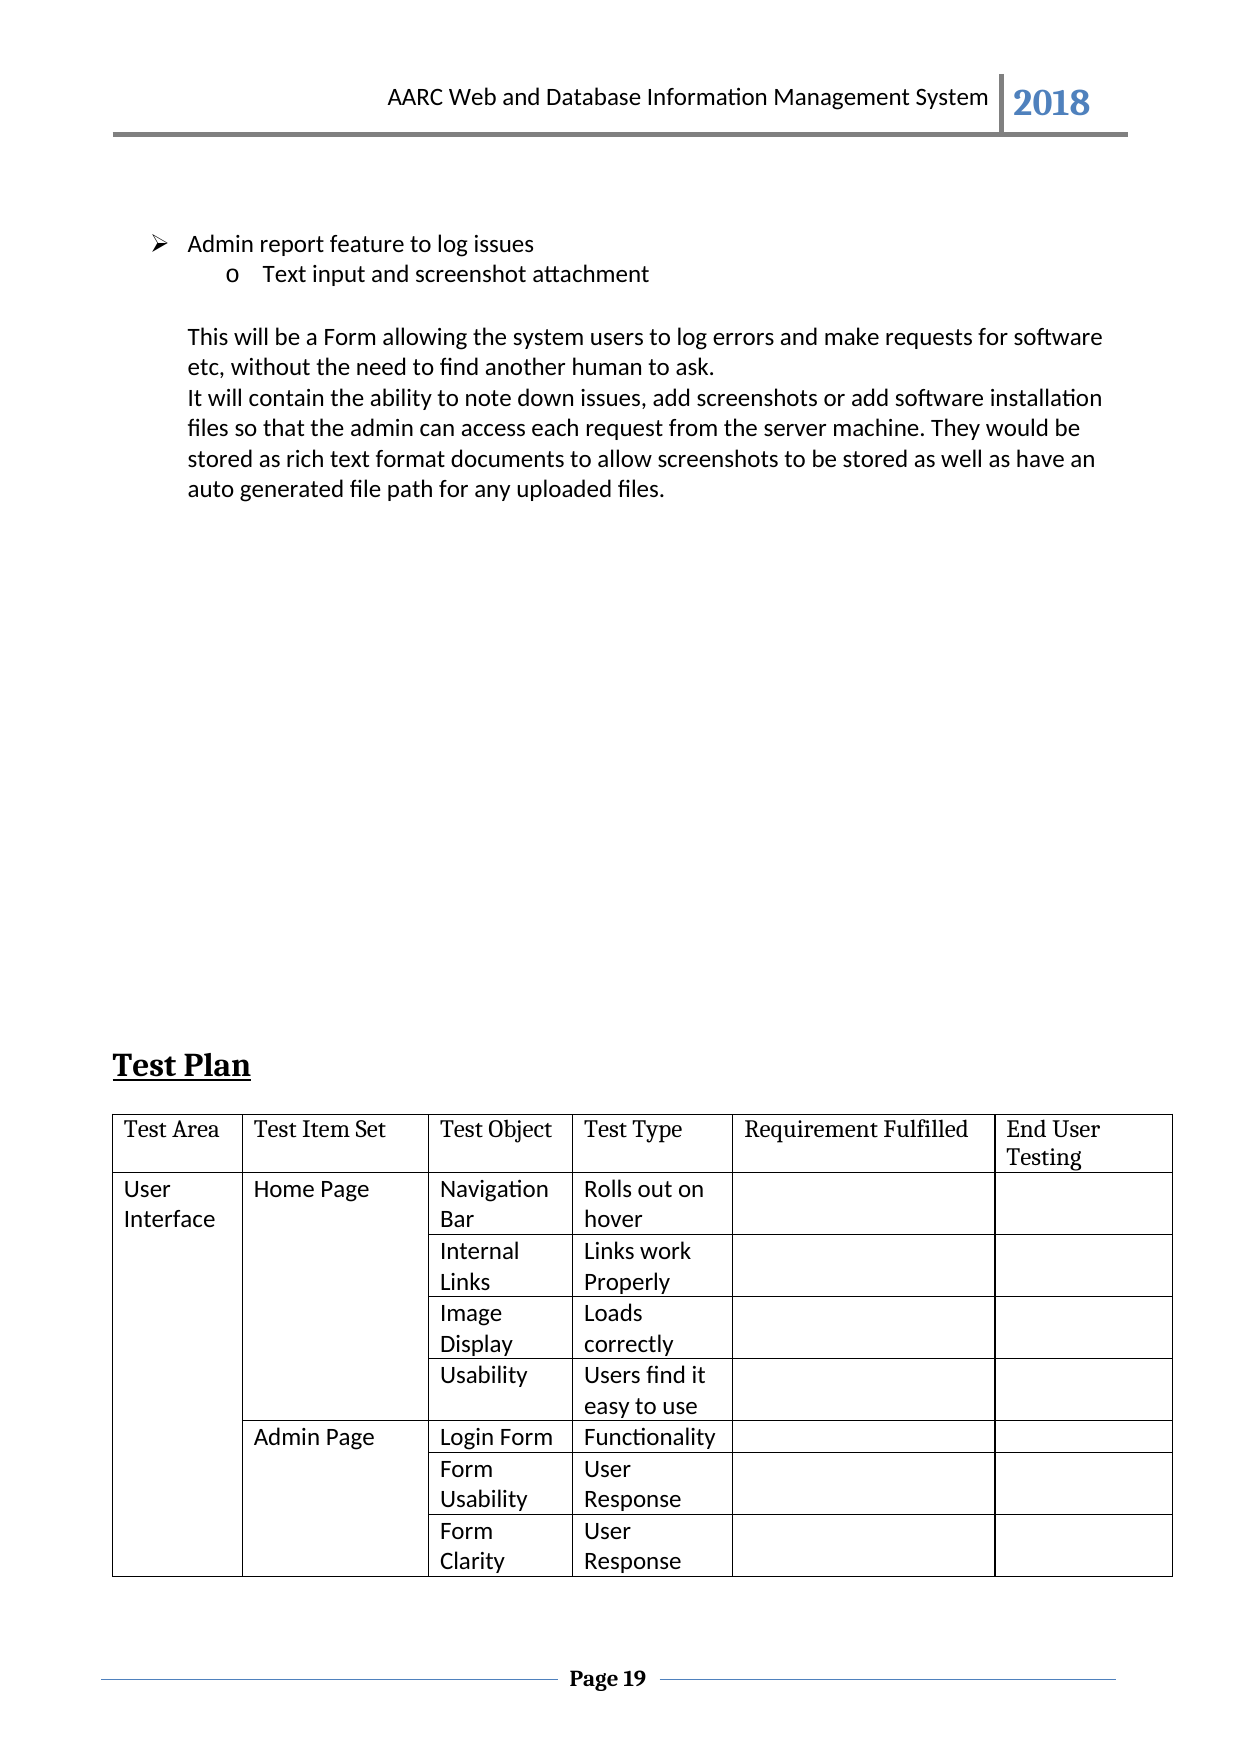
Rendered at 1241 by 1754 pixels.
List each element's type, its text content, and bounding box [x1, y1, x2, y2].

table_cell Links work Properly [573, 1235, 732, 1296]
table_cell [733, 1421, 994, 1452]
table_cell [996, 1297, 1172, 1358]
table_cell [996, 1421, 1172, 1452]
table_cell Users find it easy to use [573, 1359, 732, 1420]
table_cell Rolls out on hover [573, 1173, 732, 1234]
table_cell Functionality [573, 1421, 732, 1452]
table_cell User Interface [113, 1173, 242, 1576]
list Admin report feature to log issues [150, 228, 1128, 259]
table_cell [996, 1359, 1172, 1420]
table_cell [996, 1515, 1172, 1576]
table_header Test Item Set [243, 1115, 428, 1172]
table_cell [733, 1359, 994, 1420]
table_cell [733, 1297, 994, 1358]
table_cell [733, 1173, 994, 1234]
table_header Test Type [573, 1115, 732, 1172]
list Text input and screenshot attachment [225, 259, 1128, 290]
subtitle Test Plan [112, 1046, 1128, 1085]
table_cell Form Usability [429, 1453, 572, 1514]
table_cell Navigation Bar [429, 1173, 572, 1234]
table_cell [996, 1453, 1172, 1514]
table_header End User Testing [996, 1115, 1172, 1172]
table_cell Form Clarity [429, 1515, 572, 1576]
text It will contain the ability to note down issues, add screenshots or add software installation files so that the admin can access each request from the server machine. They would be stored as rich text format documents to allow screenshots to be stored as well as have an auto generated file path for any uploaded files. [187, 382, 1128, 504]
table_cell [733, 1453, 994, 1514]
table_cell User Response [573, 1515, 732, 1576]
text This will be a Form allowing the system users to log errors and make requests for software etc, without the need to find another human to ask. [187, 321, 1128, 382]
table_cell [733, 1235, 994, 1296]
table_header Requirement Fulfilled [733, 1115, 994, 1172]
table_header Test Area [113, 1115, 242, 1172]
table_cell Home Page [243, 1173, 428, 1420]
table_cell Loads correctly [573, 1297, 732, 1358]
table_cell [733, 1515, 994, 1576]
table_cell User Response [573, 1453, 732, 1514]
table_cell [996, 1173, 1172, 1234]
table_cell Login Form [429, 1421, 572, 1452]
table_cell Usability [429, 1359, 572, 1420]
table_cell [996, 1235, 1172, 1296]
table_cell Image Display [429, 1297, 572, 1358]
table_cell Admin Page [243, 1421, 428, 1576]
table_header Test Object [429, 1115, 572, 1172]
table_cell Internal Links [429, 1235, 572, 1296]
